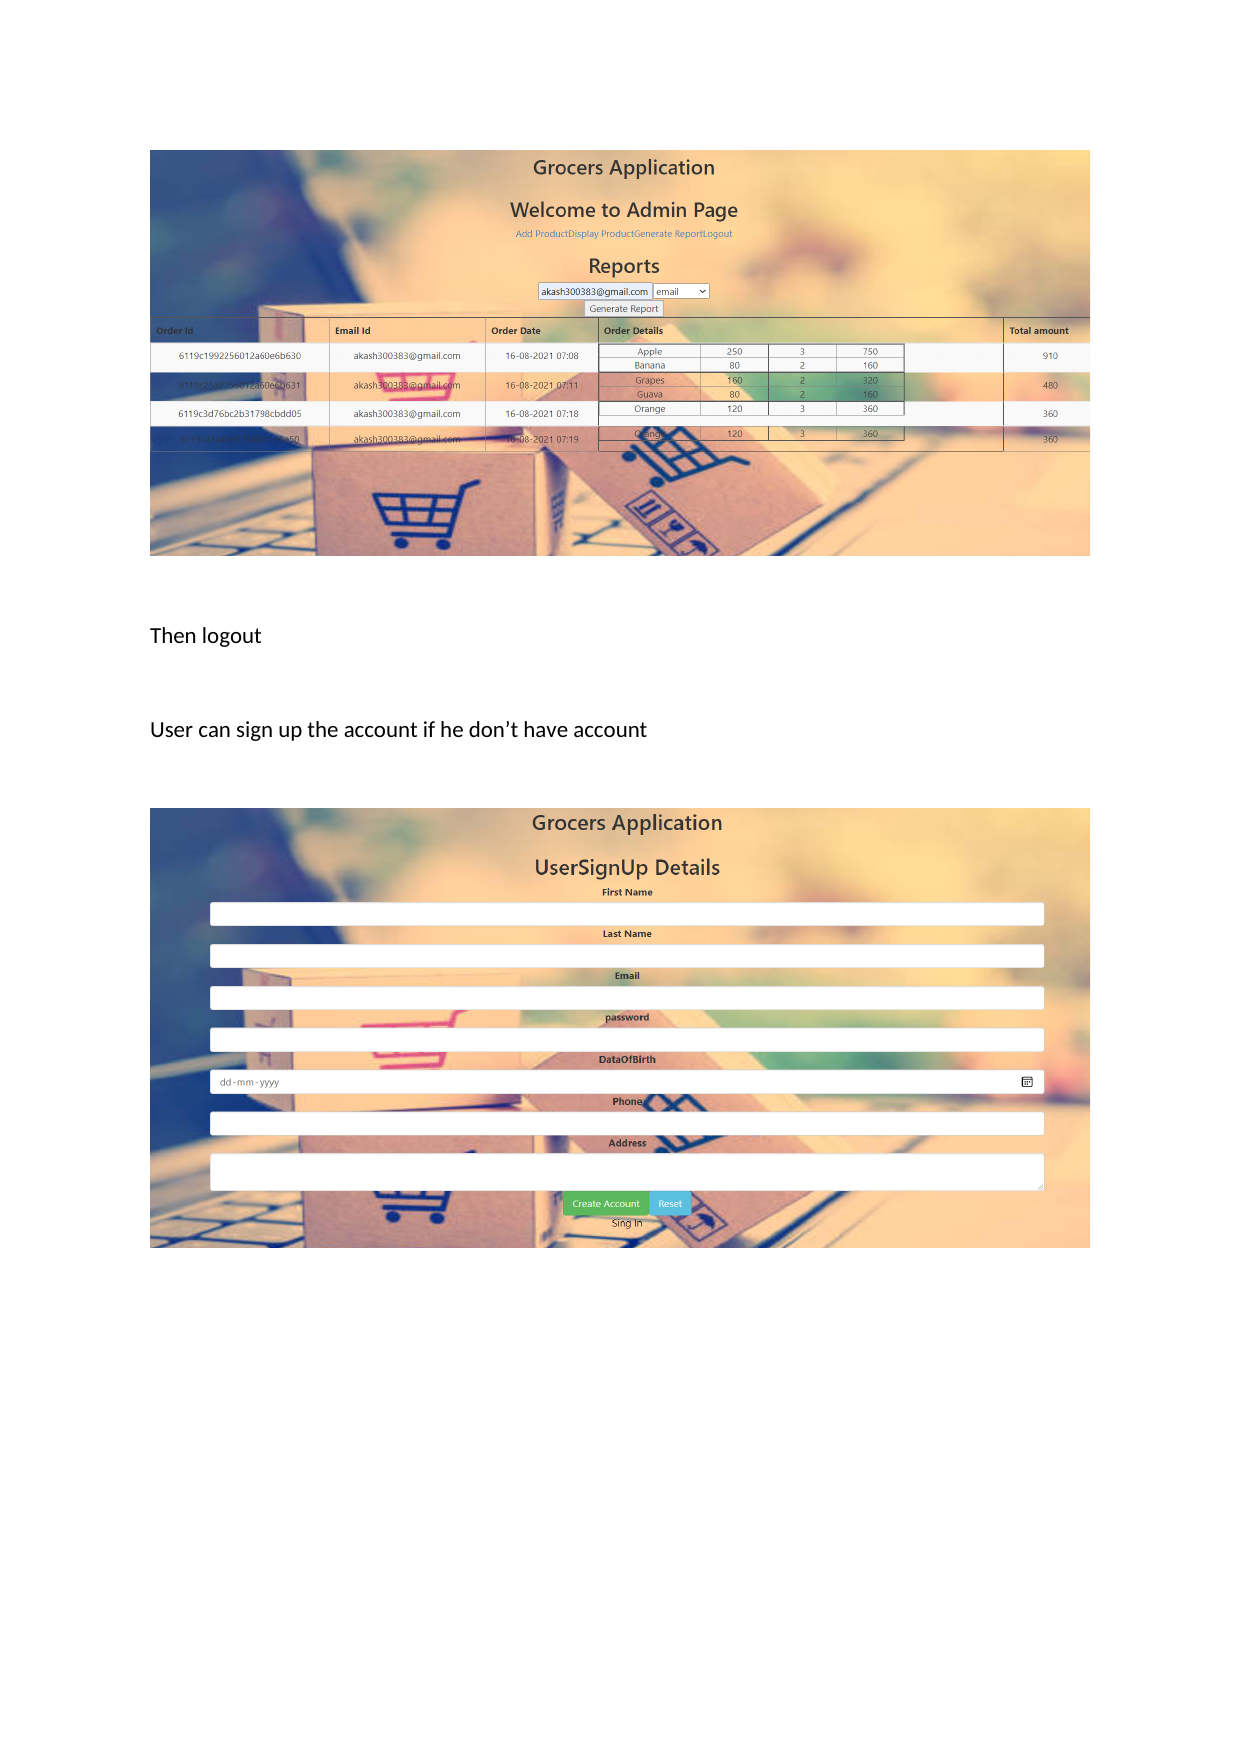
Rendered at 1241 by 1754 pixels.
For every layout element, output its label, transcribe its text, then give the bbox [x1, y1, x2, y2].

text User can sign up the account if he don’t have account [150, 715, 1090, 743]
picture [150, 808, 1091, 1248]
picture [150, 150, 1091, 556]
text Then logout [150, 621, 1090, 649]
